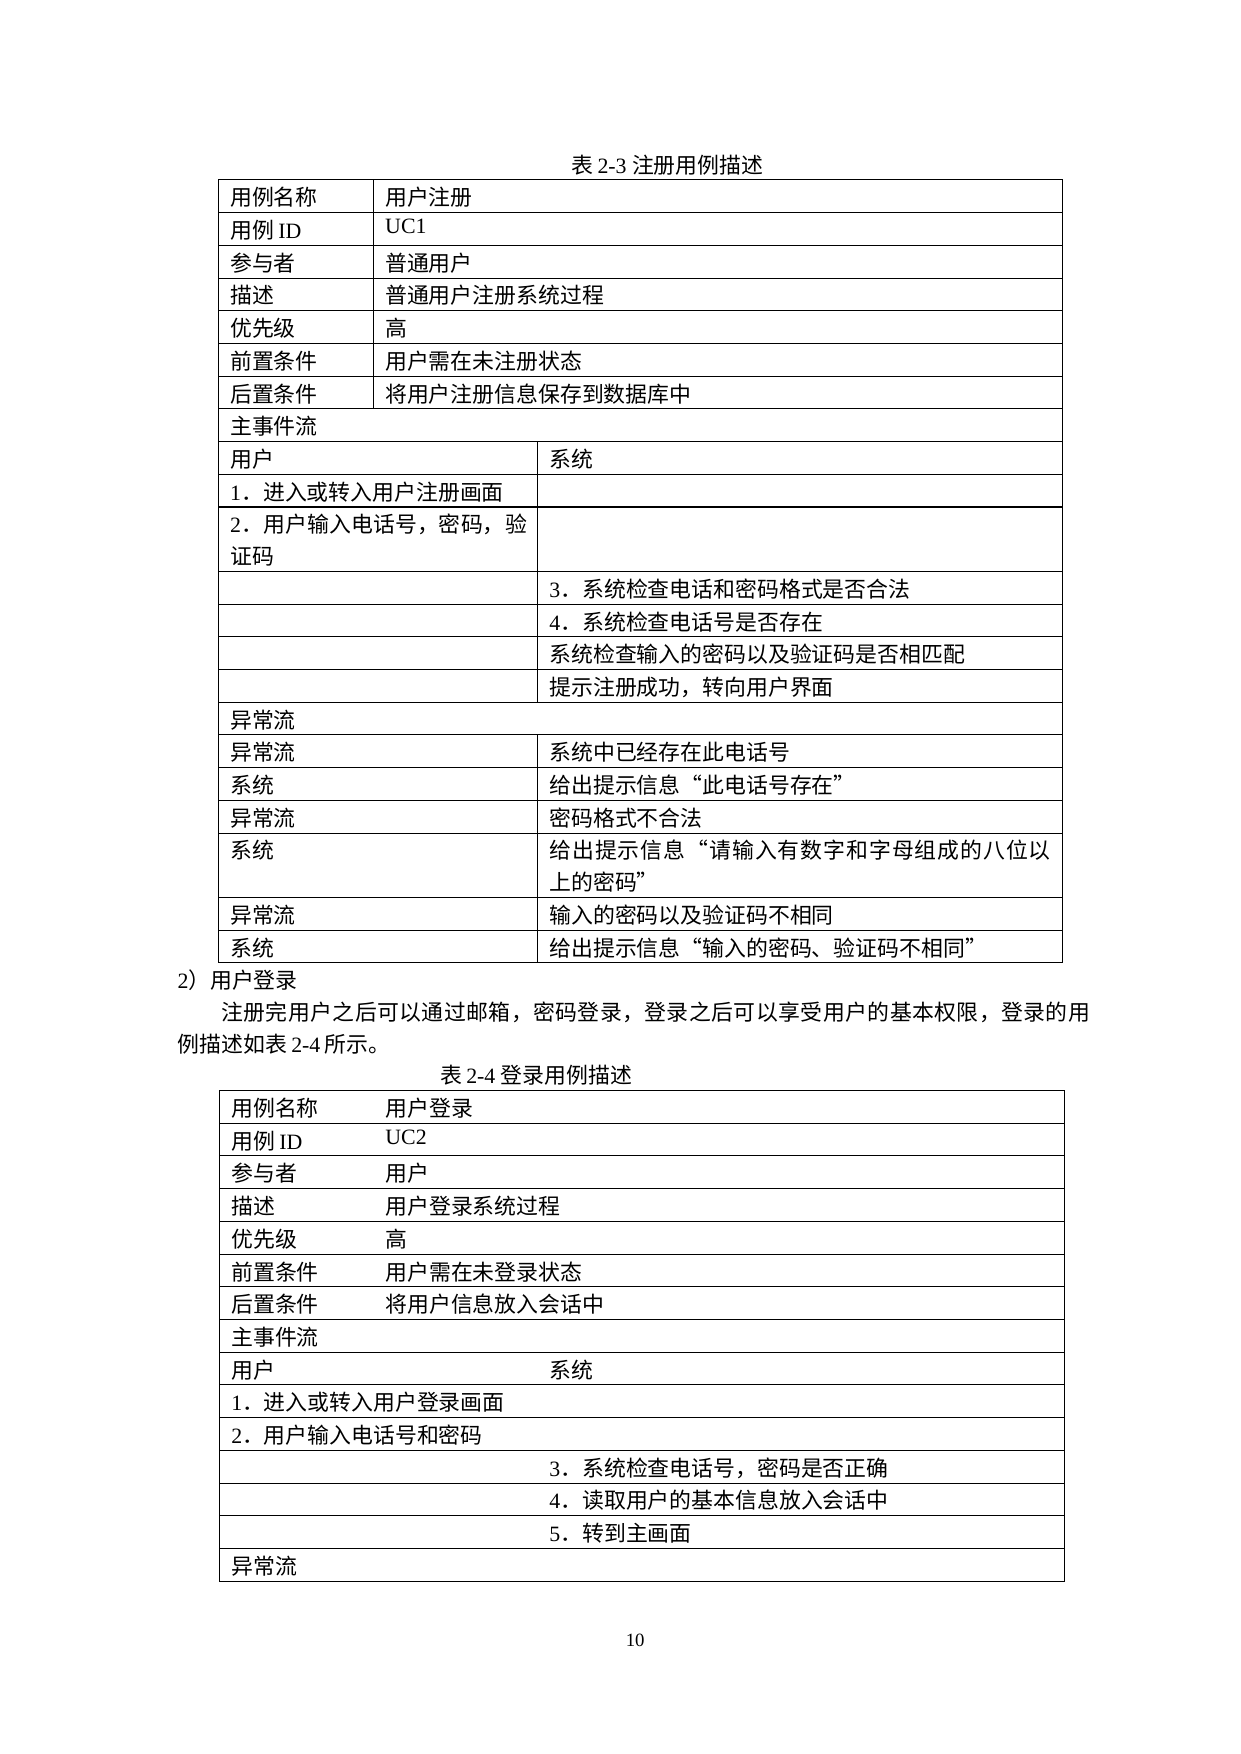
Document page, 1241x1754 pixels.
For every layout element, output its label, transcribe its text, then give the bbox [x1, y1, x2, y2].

table_cell 系统 [219, 834, 537, 897]
table_cell 用户登录系统过程 [374, 1189, 1064, 1221]
table_cell 普通用户注册系统过程 [374, 279, 1062, 310]
table_cell 用户 [219, 442, 537, 474]
table_cell UC2 [374, 1124, 1064, 1155]
table_cell 用户 [374, 1156, 1064, 1188]
table_cell 1．进入或转入用户注册画面 [219, 475, 537, 506]
table_cell 高 [374, 1222, 1064, 1253]
table_cell 给出提示信息“输入的密码、验证码不相同” [538, 931, 1062, 962]
table_cell 主事件流 [219, 409, 1062, 441]
table_cell 2．用户输入电话号和密码 [220, 1418, 538, 1450]
table_cell 将用户注册信息保存到数据库中 [374, 377, 1062, 408]
table_cell [538, 1418, 1064, 1450]
table_cell 2．用户输入电话号，密码，验证码 [219, 508, 537, 571]
table_cell [219, 605, 537, 636]
table_cell [219, 572, 537, 603]
table_cell 3．系统检查电话和密码格式是否合法 [538, 572, 1062, 603]
table_cell 优先级 [219, 311, 373, 343]
text 表2-4 登录用例描述 [396, 1058, 1093, 1090]
table_cell [220, 1484, 538, 1515]
table_cell 给出提示信息“请输入有数字和字母组成的八位以上的密码” [538, 834, 1062, 897]
table_cell 系统检查输入的密码以及验证码是否相匹配 [538, 637, 1062, 669]
table_cell [219, 637, 537, 669]
table_cell 后置条件 [219, 377, 373, 408]
table_cell 5．转到主画面 [538, 1516, 1064, 1548]
table_cell 用户需在未登录状态 [374, 1255, 1064, 1286]
table_cell 将用户信息放入会话中 [374, 1287, 1064, 1319]
table_cell 高 [374, 311, 1062, 343]
table_cell 优先级 [220, 1222, 374, 1253]
table_cell [219, 670, 537, 702]
table_cell 用户 [220, 1353, 538, 1384]
table_cell 给出提示信息“此电话号存在” [538, 768, 1062, 800]
table_cell 用例ID [220, 1124, 374, 1155]
table_cell 参与者 [219, 246, 373, 277]
table_cell 系统 [219, 768, 537, 800]
table_cell 1．进入或转入用户登录画面 [220, 1385, 538, 1417]
table_cell 4．系统检查电话号是否存在 [538, 605, 1062, 636]
table_cell 描述 [219, 279, 373, 310]
table_cell 后置条件 [220, 1287, 374, 1319]
table_cell 异常流 [219, 898, 537, 929]
table_cell 主事件流 [220, 1320, 1064, 1352]
table_cell 异常流 [219, 801, 537, 832]
table_header 用例名称 [220, 1091, 374, 1123]
text 表2-3 注册用例描述 [527, 148, 1093, 179]
table_header 用户登录 [374, 1091, 1064, 1123]
table_cell 用例ID [219, 213, 373, 245]
table_cell 提示注册成功，转向用户界面 [538, 670, 1062, 702]
table_cell UC1 [374, 213, 1062, 245]
table_cell [538, 508, 1062, 571]
table_header 用户注册 [374, 180, 1062, 212]
table_cell 普通用户 [374, 246, 1062, 277]
table_cell [538, 475, 1062, 506]
table_cell 系统 [219, 931, 537, 962]
table_cell 4．读取用户的基本信息放入会话中 [538, 1484, 1064, 1515]
table_cell [538, 1385, 1064, 1417]
table_cell [220, 1516, 538, 1548]
table_cell 异常流 [219, 703, 1062, 734]
table_cell 密码格式不合法 [538, 801, 1062, 832]
table_cell 参与者 [220, 1156, 374, 1188]
table_cell 前置条件 [219, 344, 373, 376]
table_cell 异常流 [219, 735, 537, 767]
table_cell 系统 [538, 1353, 1064, 1384]
table_cell 系统 [538, 442, 1062, 474]
table_cell 前置条件 [220, 1255, 374, 1286]
table_cell [220, 1451, 538, 1482]
table_cell 异常流 [220, 1549, 1064, 1581]
table_cell 3．系统检查电话号，密码是否正确 [538, 1451, 1064, 1482]
table_cell 用户需在未注册状态 [374, 344, 1062, 376]
text 2）用户登录 [177, 963, 1093, 995]
table_header 用例名称 [219, 180, 373, 212]
table_cell 描述 [220, 1189, 374, 1221]
text 注册完用户之后可以通过邮箱，密码登录，登录之后可以享受用户的基本权限，登录的用例描述如表2-4所示。 [177, 995, 1093, 1058]
table_cell 系统中已经存在此电话号 [538, 735, 1062, 767]
table_cell 输入的密码以及验证码不相同 [538, 898, 1062, 929]
